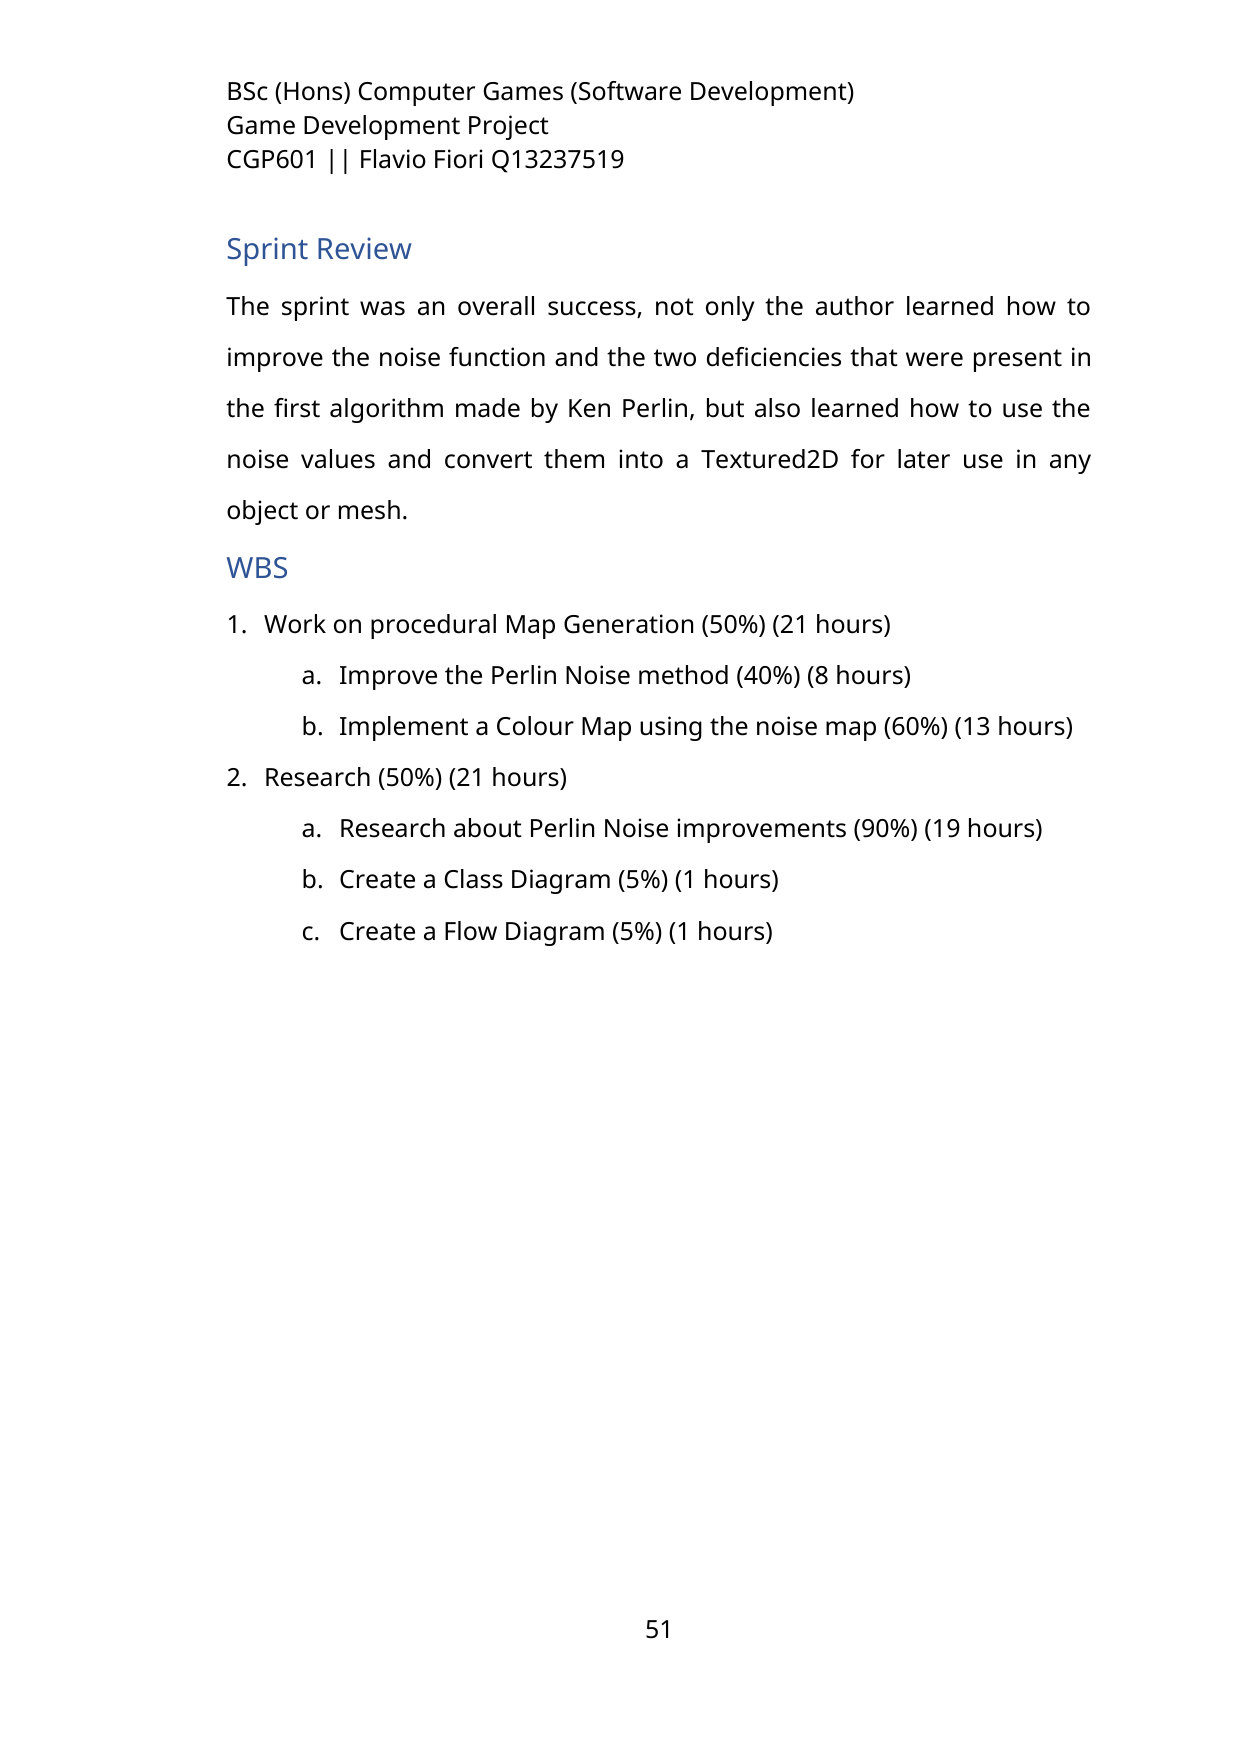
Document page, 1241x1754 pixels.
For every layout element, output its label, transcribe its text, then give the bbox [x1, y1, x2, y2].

list Create a Flow Diagram (5%) (1 hours) [301, 913, 1092, 947]
subtitle Sprint Review [226, 229, 1092, 268]
subtitle WBS [226, 547, 1092, 587]
list Work on procedural Map Generation (50%) (21 hours) [226, 607, 1092, 641]
list Implement a Colour Map using the noise map (60%) (13 hours) [301, 709, 1092, 743]
list Create a Class Diagram (5%) (1 hours) [301, 862, 1092, 896]
list Research (50%) (21 hours) [226, 760, 1092, 794]
list Research about Perlin Noise improvements (90%) (19 hours) [301, 811, 1092, 845]
list Improve the Perlin Noise method (40%) (8 hours) [301, 658, 1092, 692]
text The sprint was an overall success, not only the author learned how to improve the noise function and the two deficiencies that were present in the first algorithm made by Ken Perlin, but also learned how to use the noise values and convert them into a Textured2D for later use in any object or mesh. [226, 288, 1092, 526]
